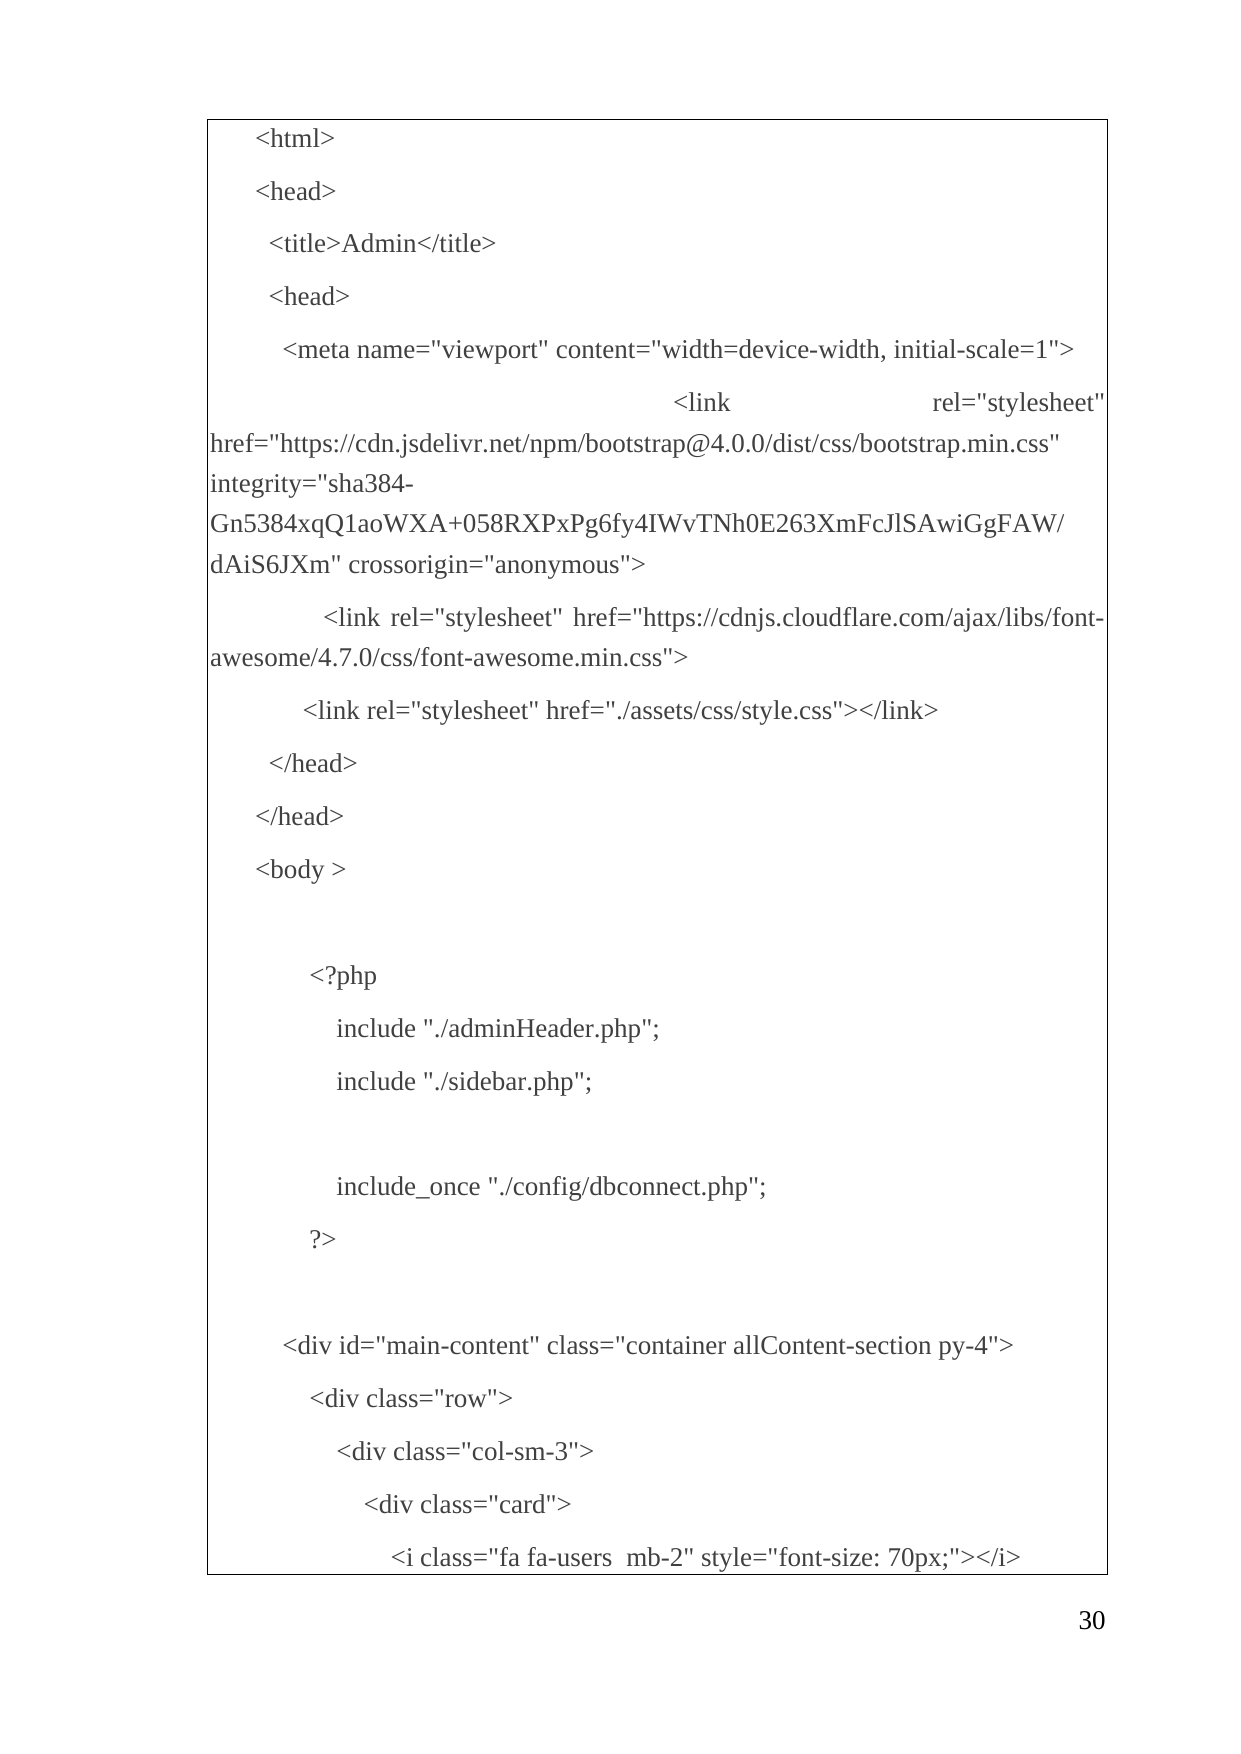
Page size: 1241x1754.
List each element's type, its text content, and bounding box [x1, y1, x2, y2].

text include_once "./config/dbconnect.php"; [208, 1167, 1107, 1202]
text <i class="fa fa-users mb-2" style="font-size: 70px;"></i> [208, 1538, 1107, 1574]
text <?php [208, 956, 1107, 990]
text include "./adminHeader.php"; [208, 1009, 1107, 1043]
text </head> [208, 797, 1107, 831]
text ?> [208, 1220, 1107, 1254]
text </head> [208, 744, 1107, 778]
text include "./sidebar.php"; [208, 1062, 1107, 1096]
text <body > [208, 850, 1107, 884]
text <title>Admin</title> [208, 224, 1107, 259]
text <link rel="stylesheet" href="./assets/css/style.css"></link> [208, 691, 1107, 725]
text <html> [208, 120, 1107, 153]
text <link rel="stylesheet" href="https://cdnjs.cloudflare.com/ajax/libs/font-awesome/4.7.0/css/font-awesome.min.css"> [208, 598, 1107, 672]
text <div class="card"> [208, 1485, 1107, 1519]
text <div class="col-sm-3"> [208, 1432, 1107, 1466]
text <meta name="viewport" content="width=device-width, initial-scale=1"> [208, 330, 1107, 364]
text <link rel="stylesheet" href="https://cdn.jsdelivr.net/npm/bootstrap@4.0.0/dist/css/bootstrap.min.css" integrity="sha384-Gn5384xqQ1aoWXA+058RXPxPg6fy4IWvTNh0E263XmFcJlSAwiGgFAW/dAiS6JXm" crossorigin="anonymous"> [208, 383, 1107, 579]
text <div id="main-content" class="container allContent-section py-4"> [208, 1326, 1107, 1360]
text <head> [208, 277, 1107, 312]
text <div class="row"> [208, 1379, 1107, 1413]
text <head> [208, 172, 1107, 206]
